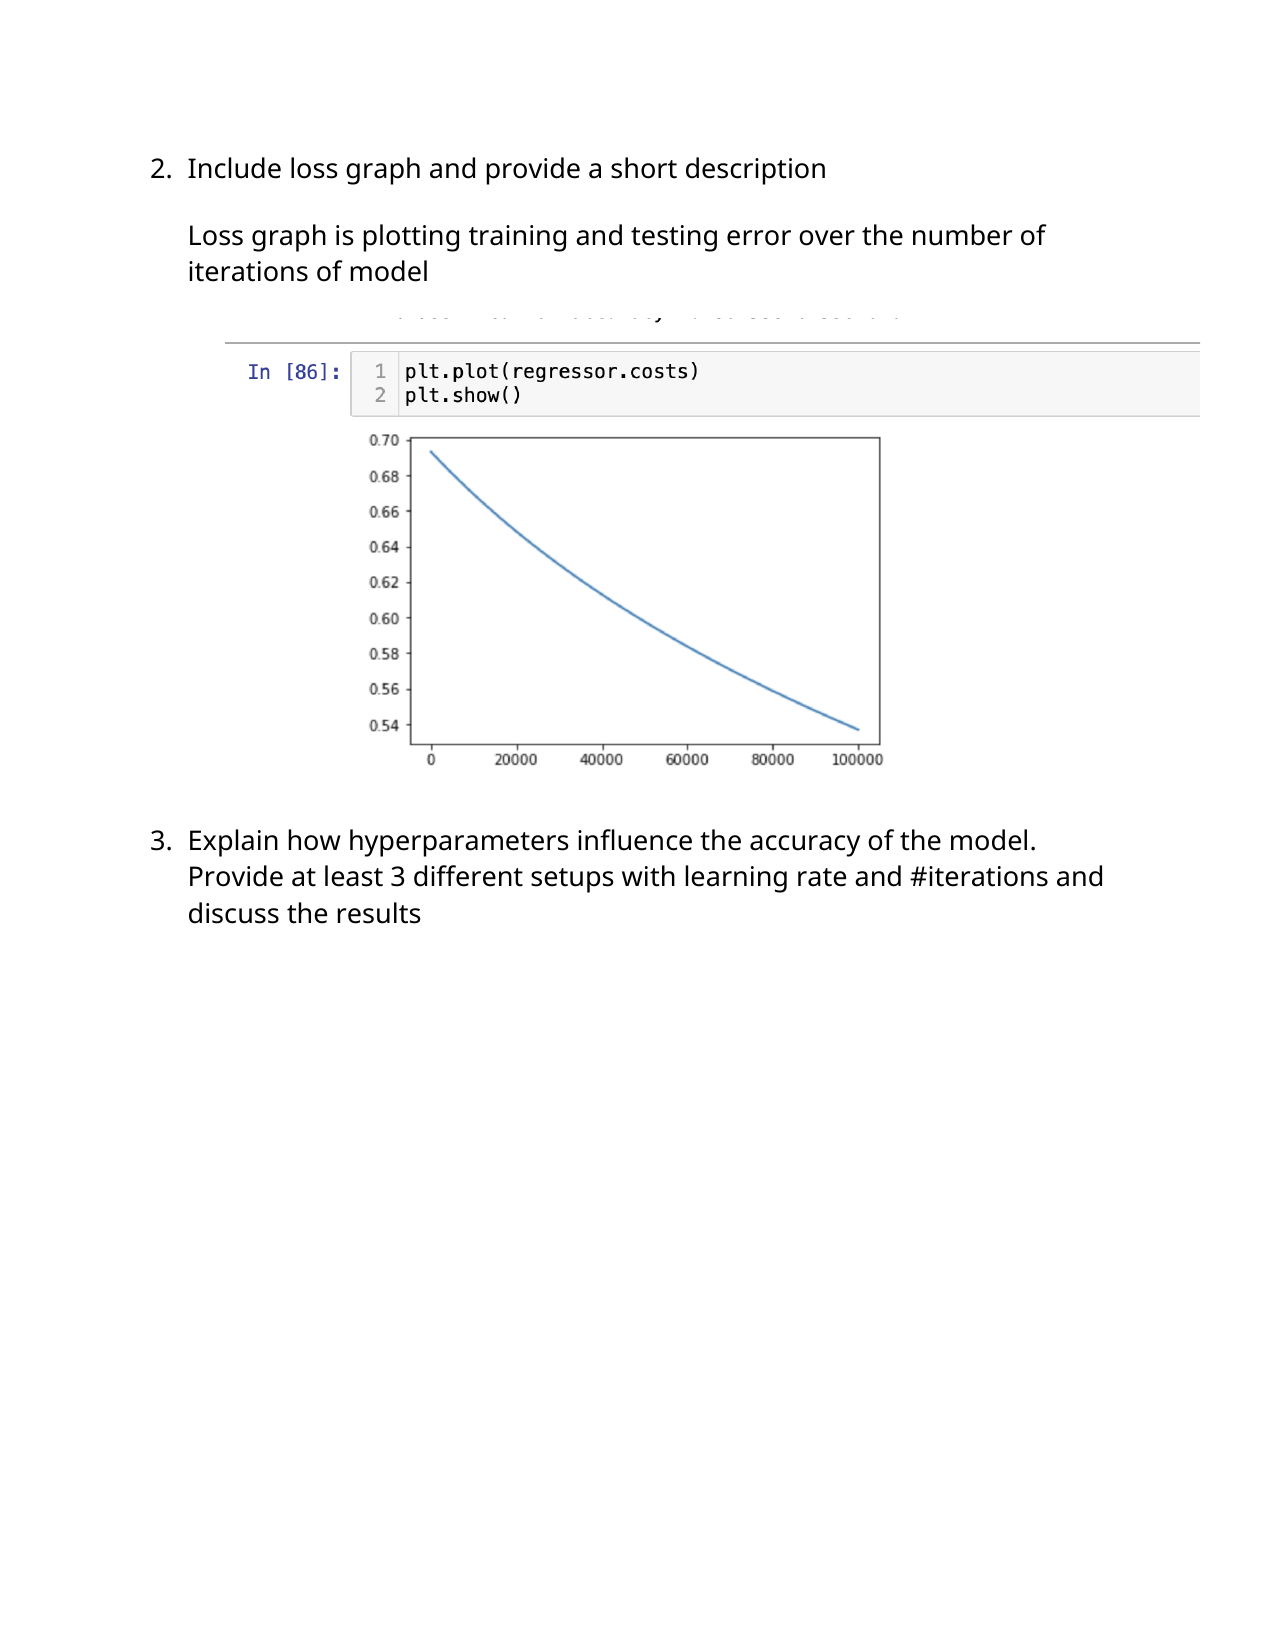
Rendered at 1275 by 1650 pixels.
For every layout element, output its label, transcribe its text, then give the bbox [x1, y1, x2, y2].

list Explain how hyperparameters influence the accuracy of the model. Provide at least 3 different setups with learning rate and #iterations and discuss the results [150, 821, 1125, 932]
list Include loss graph and provide a short description [150, 150, 1125, 187]
text Loss graph is plotting training and testing error over the number of iterations of model [187, 216, 1125, 290]
picture [225, 318, 1200, 792]
